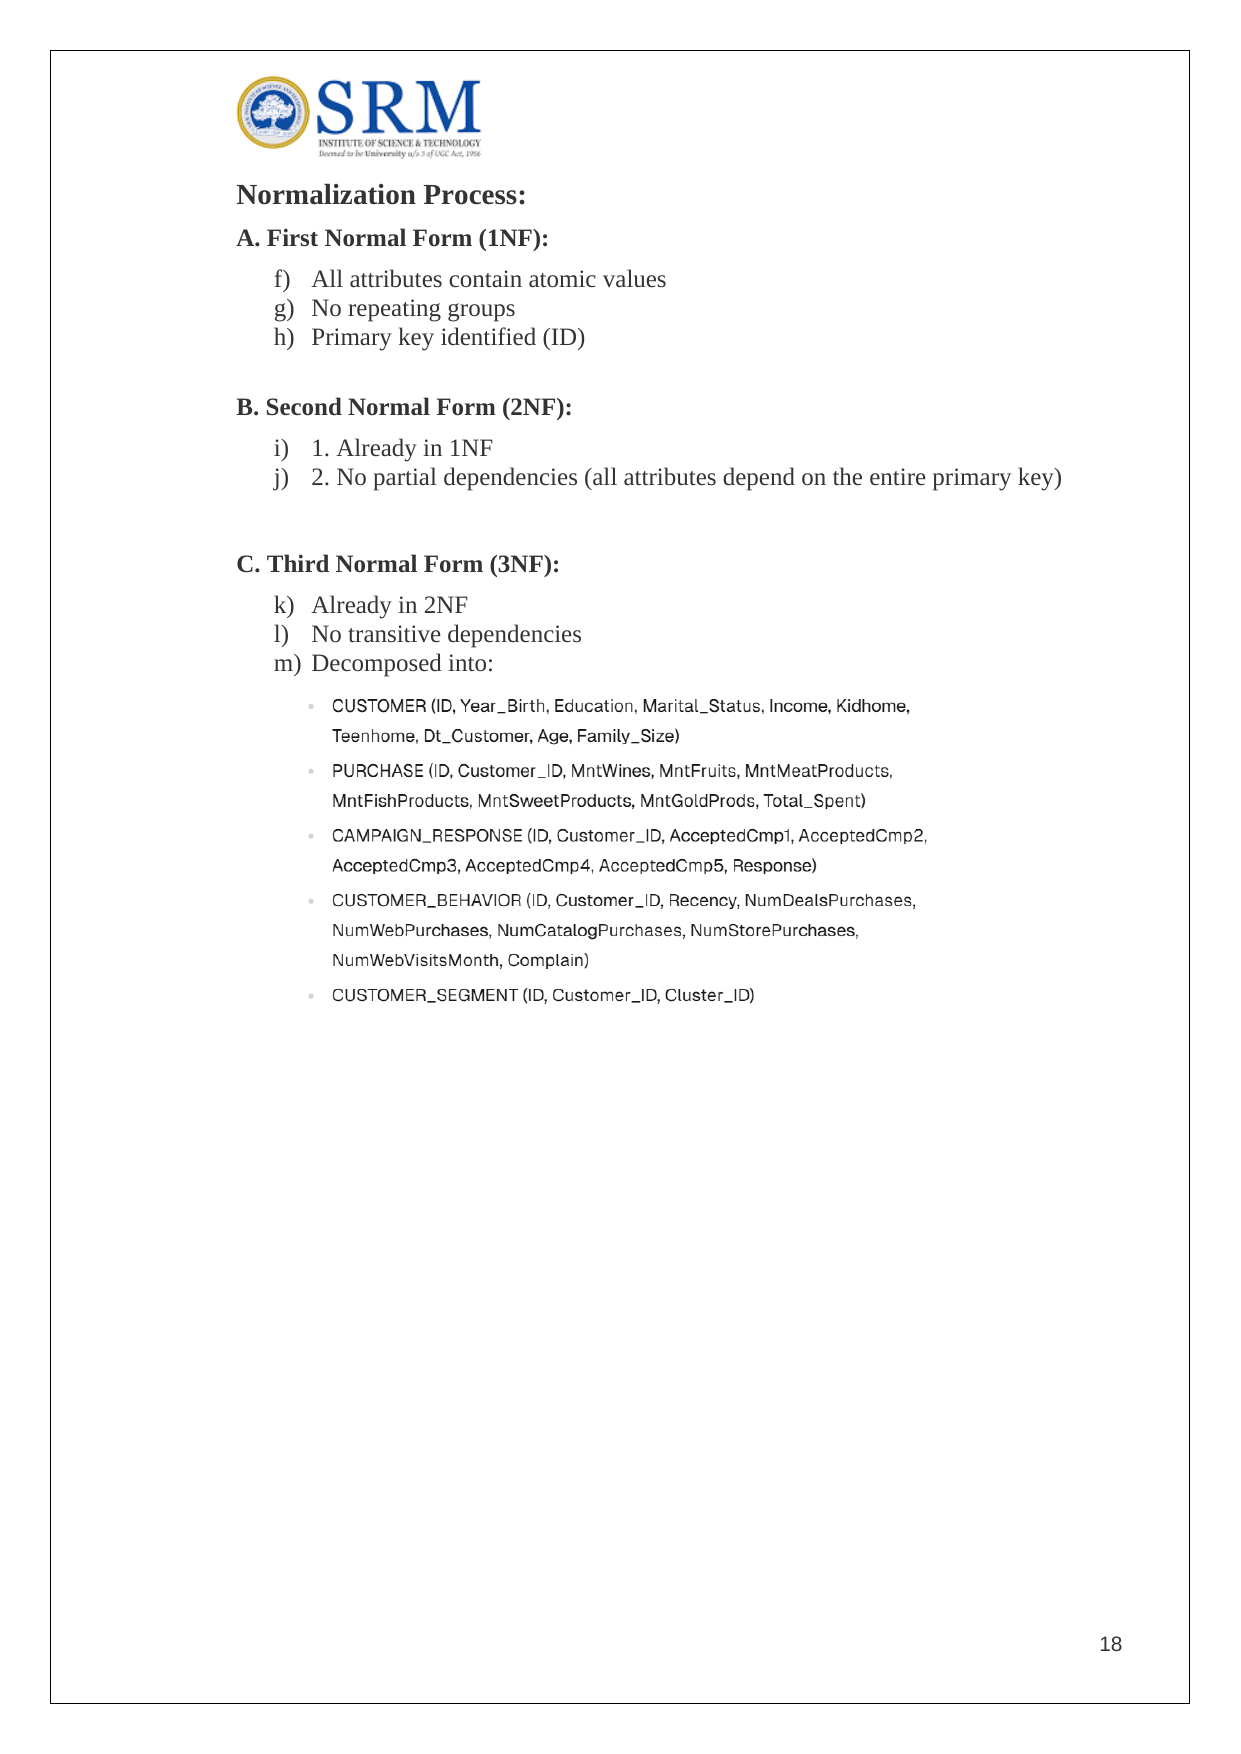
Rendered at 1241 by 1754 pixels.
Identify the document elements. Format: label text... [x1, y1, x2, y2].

text A. First Normal Form (1NF): [236, 223, 1122, 252]
list No repeating groups [274, 293, 1122, 322]
list Already in 2NF [274, 591, 1122, 619]
list Primary key identified (ID) [274, 322, 1122, 351]
text Normalization Process: [236, 177, 1122, 211]
list Decomposed into: [274, 648, 1122, 677]
picture [236, 73, 484, 160]
list 1. Already in 1NF [274, 433, 1122, 462]
list All attributes contain atomic values [274, 264, 1122, 293]
list No transitive dependencies [274, 619, 1122, 648]
list 2. No partial dependencies (all attributes depend on the entire primary key) [274, 462, 1122, 491]
text B. Second Normal Form (2NF): [236, 392, 1122, 421]
text C. Third Normal Form (3NF): [236, 549, 1122, 578]
picture [294, 689, 935, 1014]
